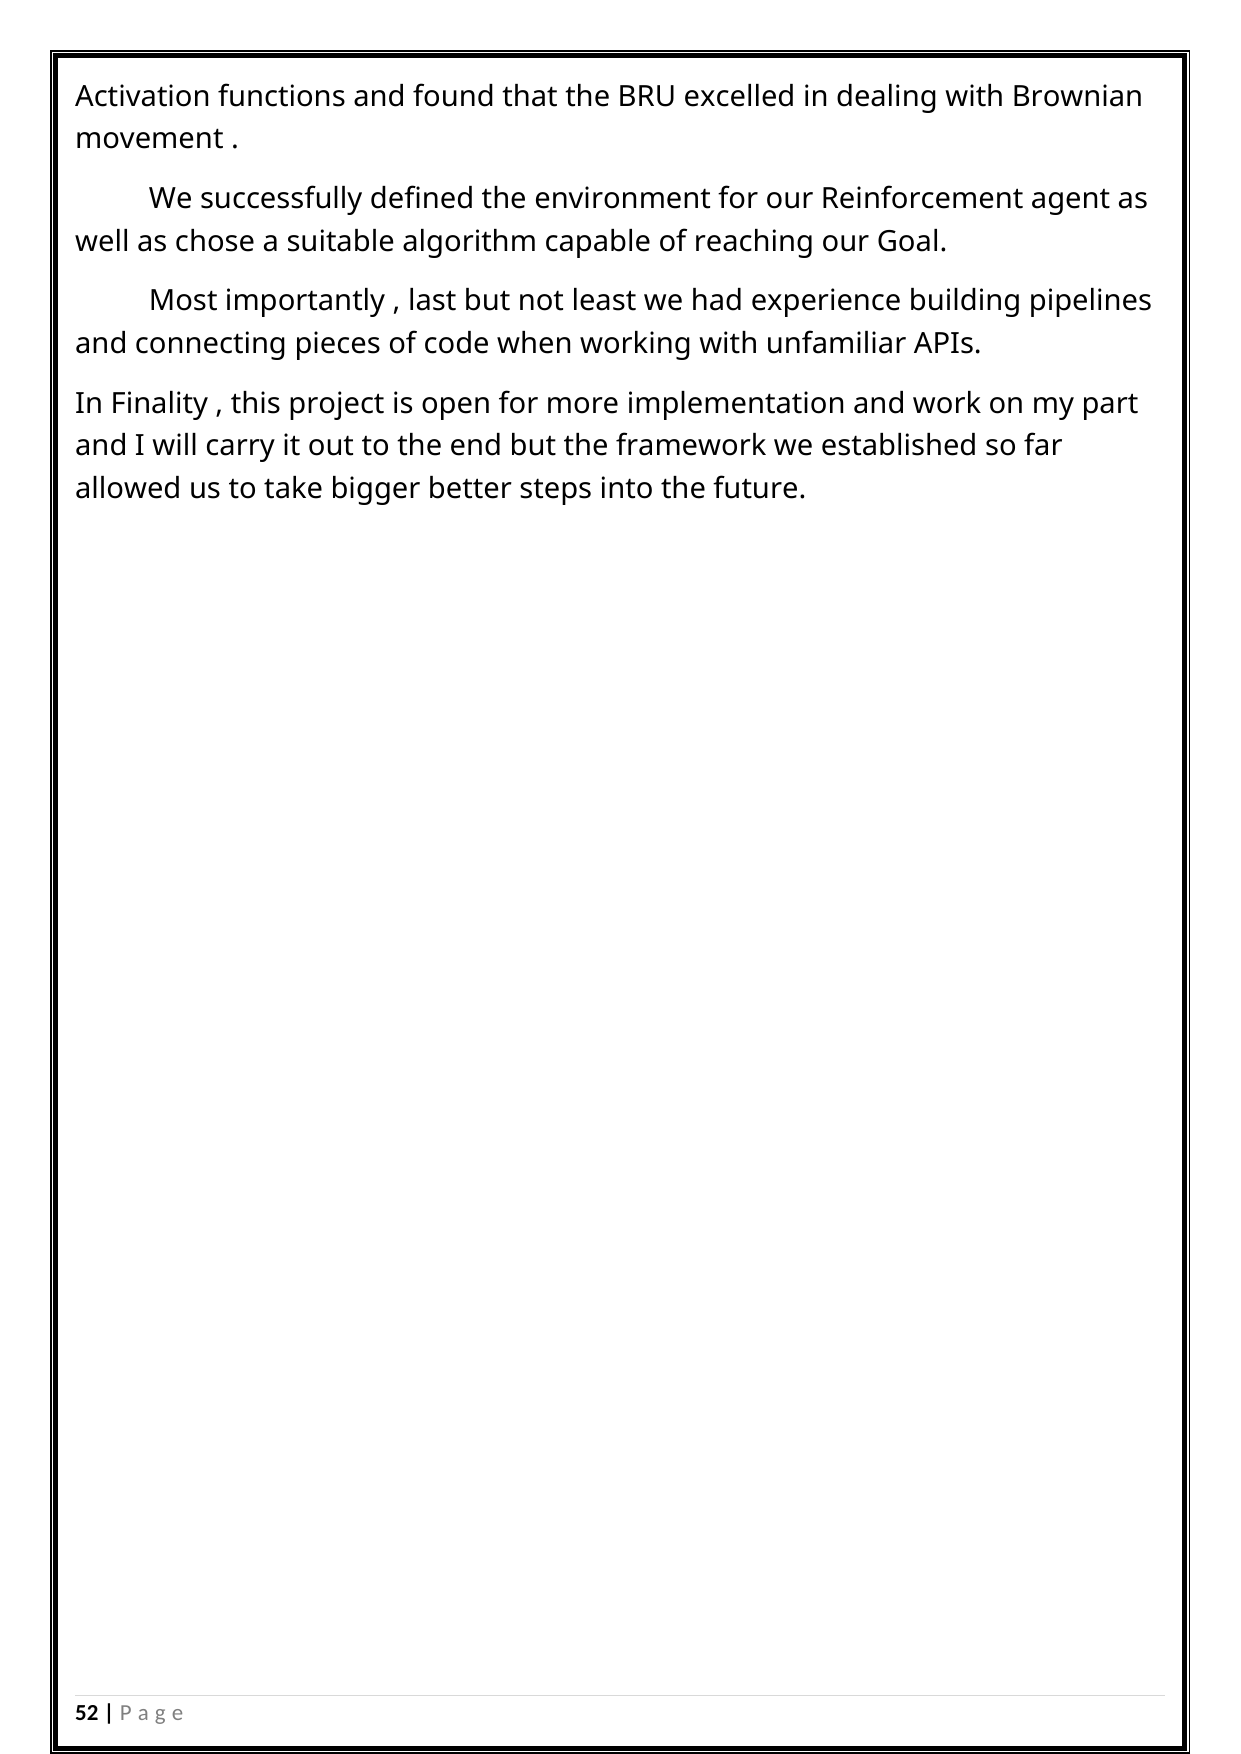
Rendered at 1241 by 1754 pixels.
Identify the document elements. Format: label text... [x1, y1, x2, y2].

text In Finality , this project is open for more implementation and work on my part and I will carry it out to the end but the framework we established so far allowed us to take bigger better steps into the future. [75, 382, 1165, 507]
text Most importantly , last but not least we had experience building pipelines and connecting pieces of code when working with unfamiliar APIs. [75, 279, 1165, 362]
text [75, 75, 1165, 157]
text We successfully defined the environment for our Reinforcement agent as well as chose a suitable algorithm capable of reaching our Goal. [75, 177, 1165, 260]
